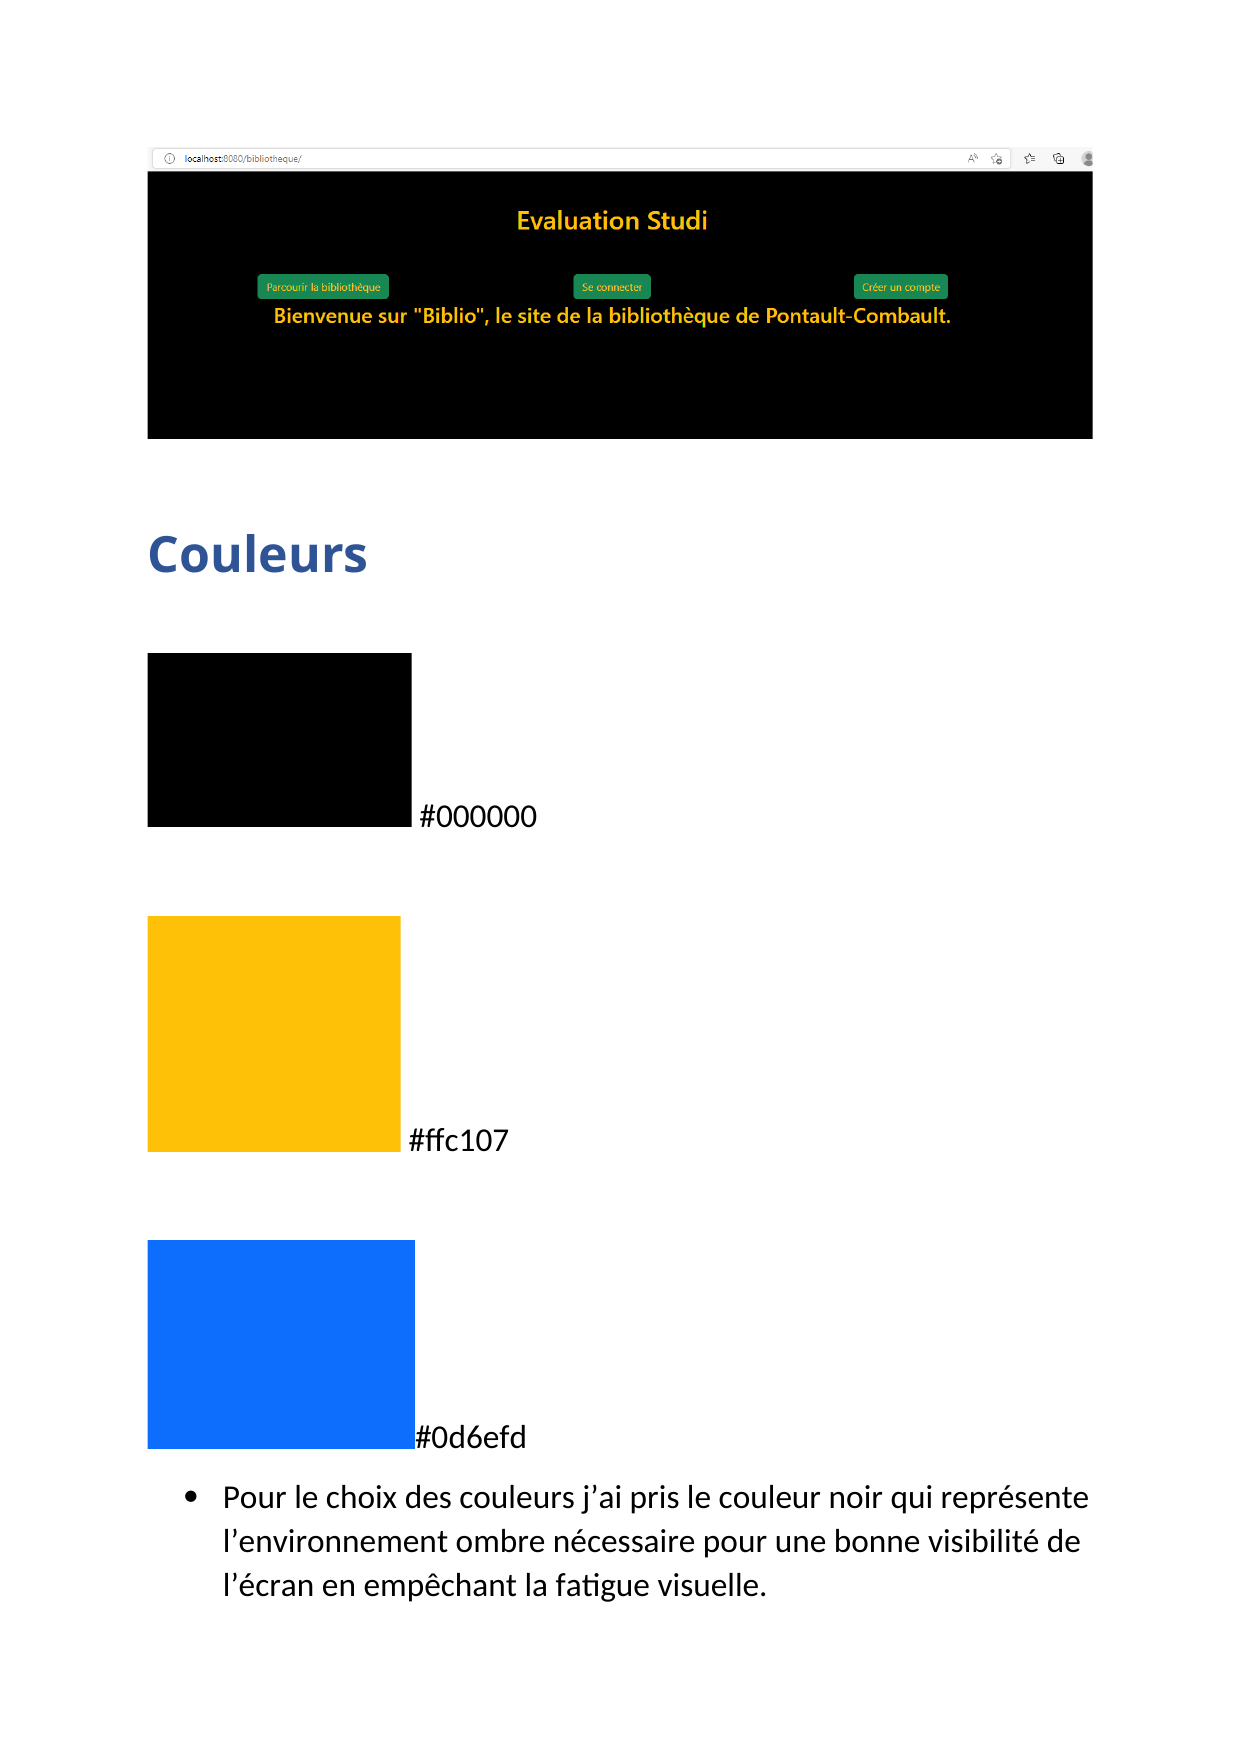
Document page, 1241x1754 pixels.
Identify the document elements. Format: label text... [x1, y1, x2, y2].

picture [147, 653, 412, 827]
picture [147, 147, 1093, 439]
subtitle Couleurs [148, 519, 1093, 587]
picture [147, 916, 401, 1152]
list Pour le choix des couleurs j’ai pris le couleur noir qui représente l’environnement ombre nécessaire pour une bonne visibilité de l’écran en empêchant la fatigue visuelle. [185, 1476, 1093, 1605]
picture [147, 1240, 415, 1449]
